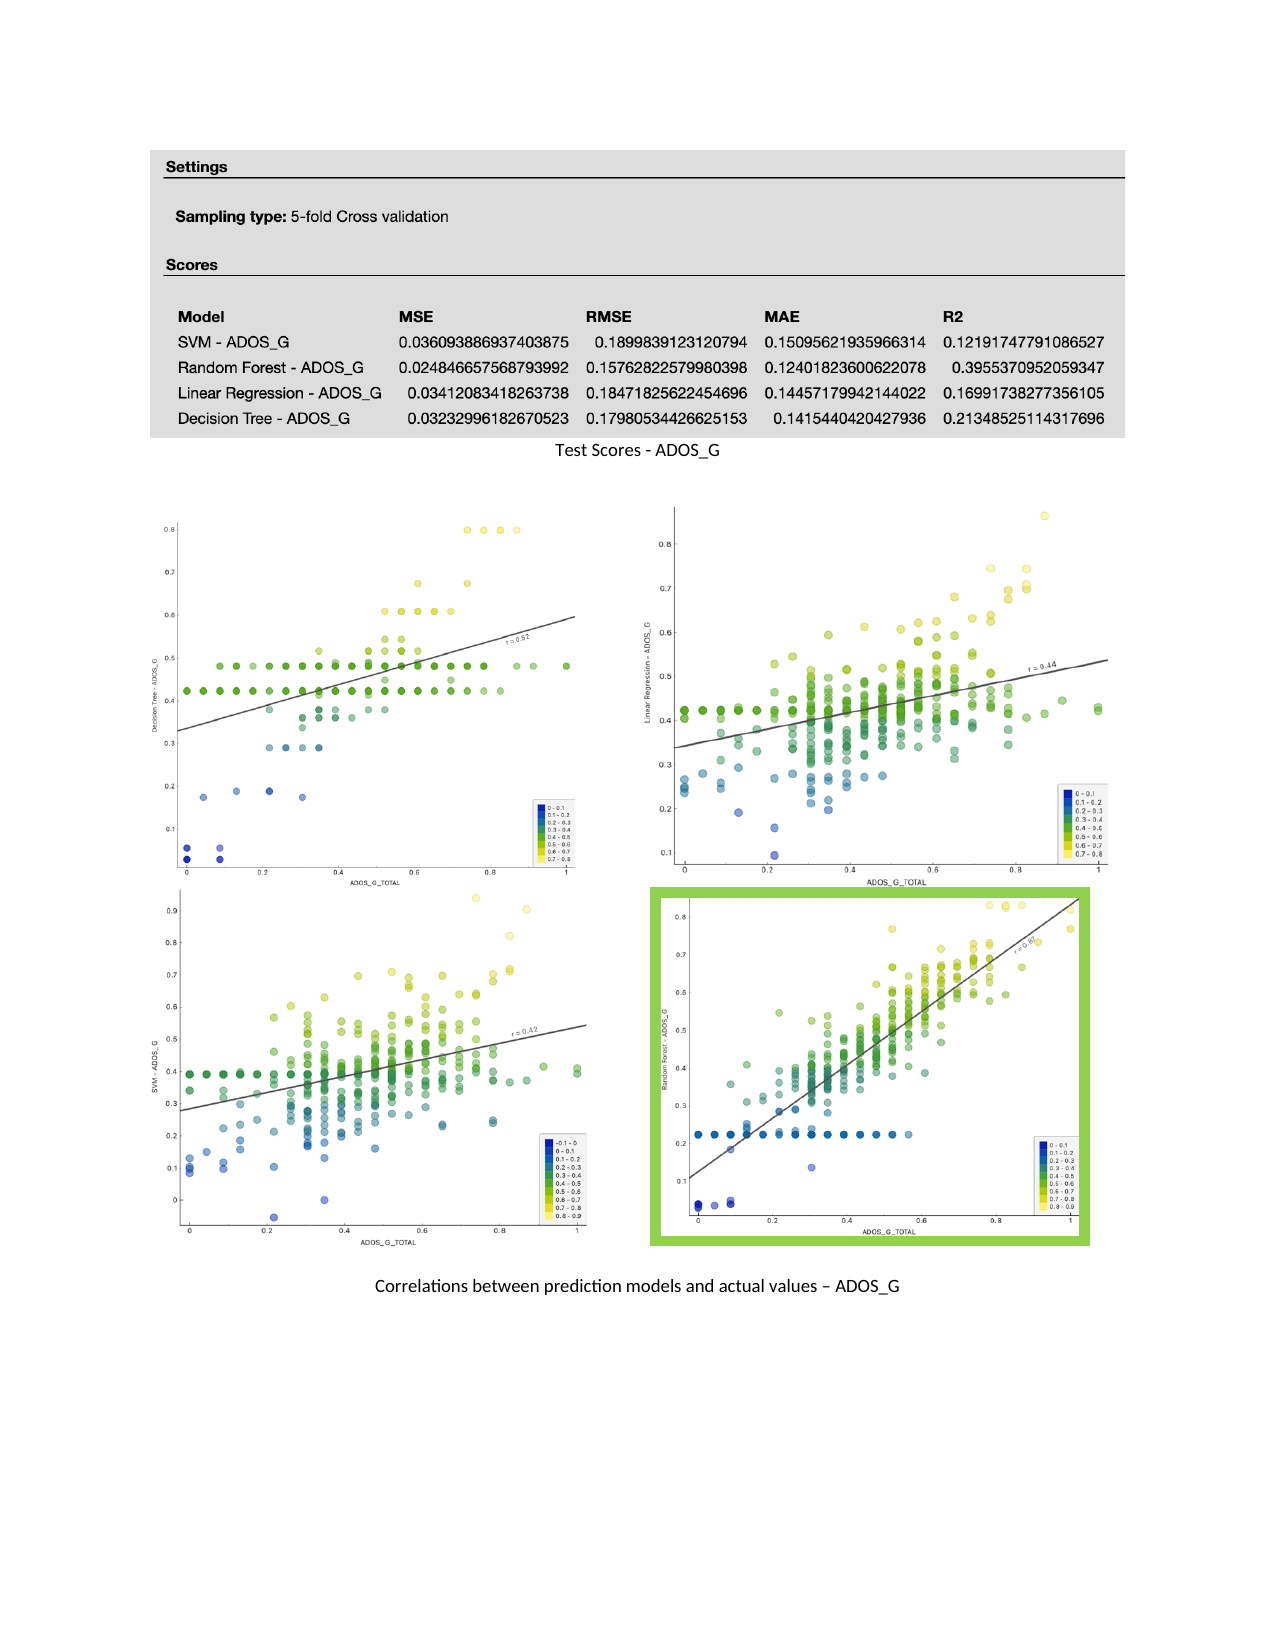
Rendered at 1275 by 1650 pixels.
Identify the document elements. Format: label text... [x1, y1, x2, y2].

picture [642, 506, 1109, 887]
picture [661, 898, 1079, 1236]
picture [150, 889, 587, 1247]
text Correlations between prediction models and actual values – ADOS_G [150, 1274, 1125, 1297]
picture [150, 150, 1125, 438]
text Test Scores - ADOS_G [150, 438, 1125, 461]
picture [150, 521, 575, 887]
